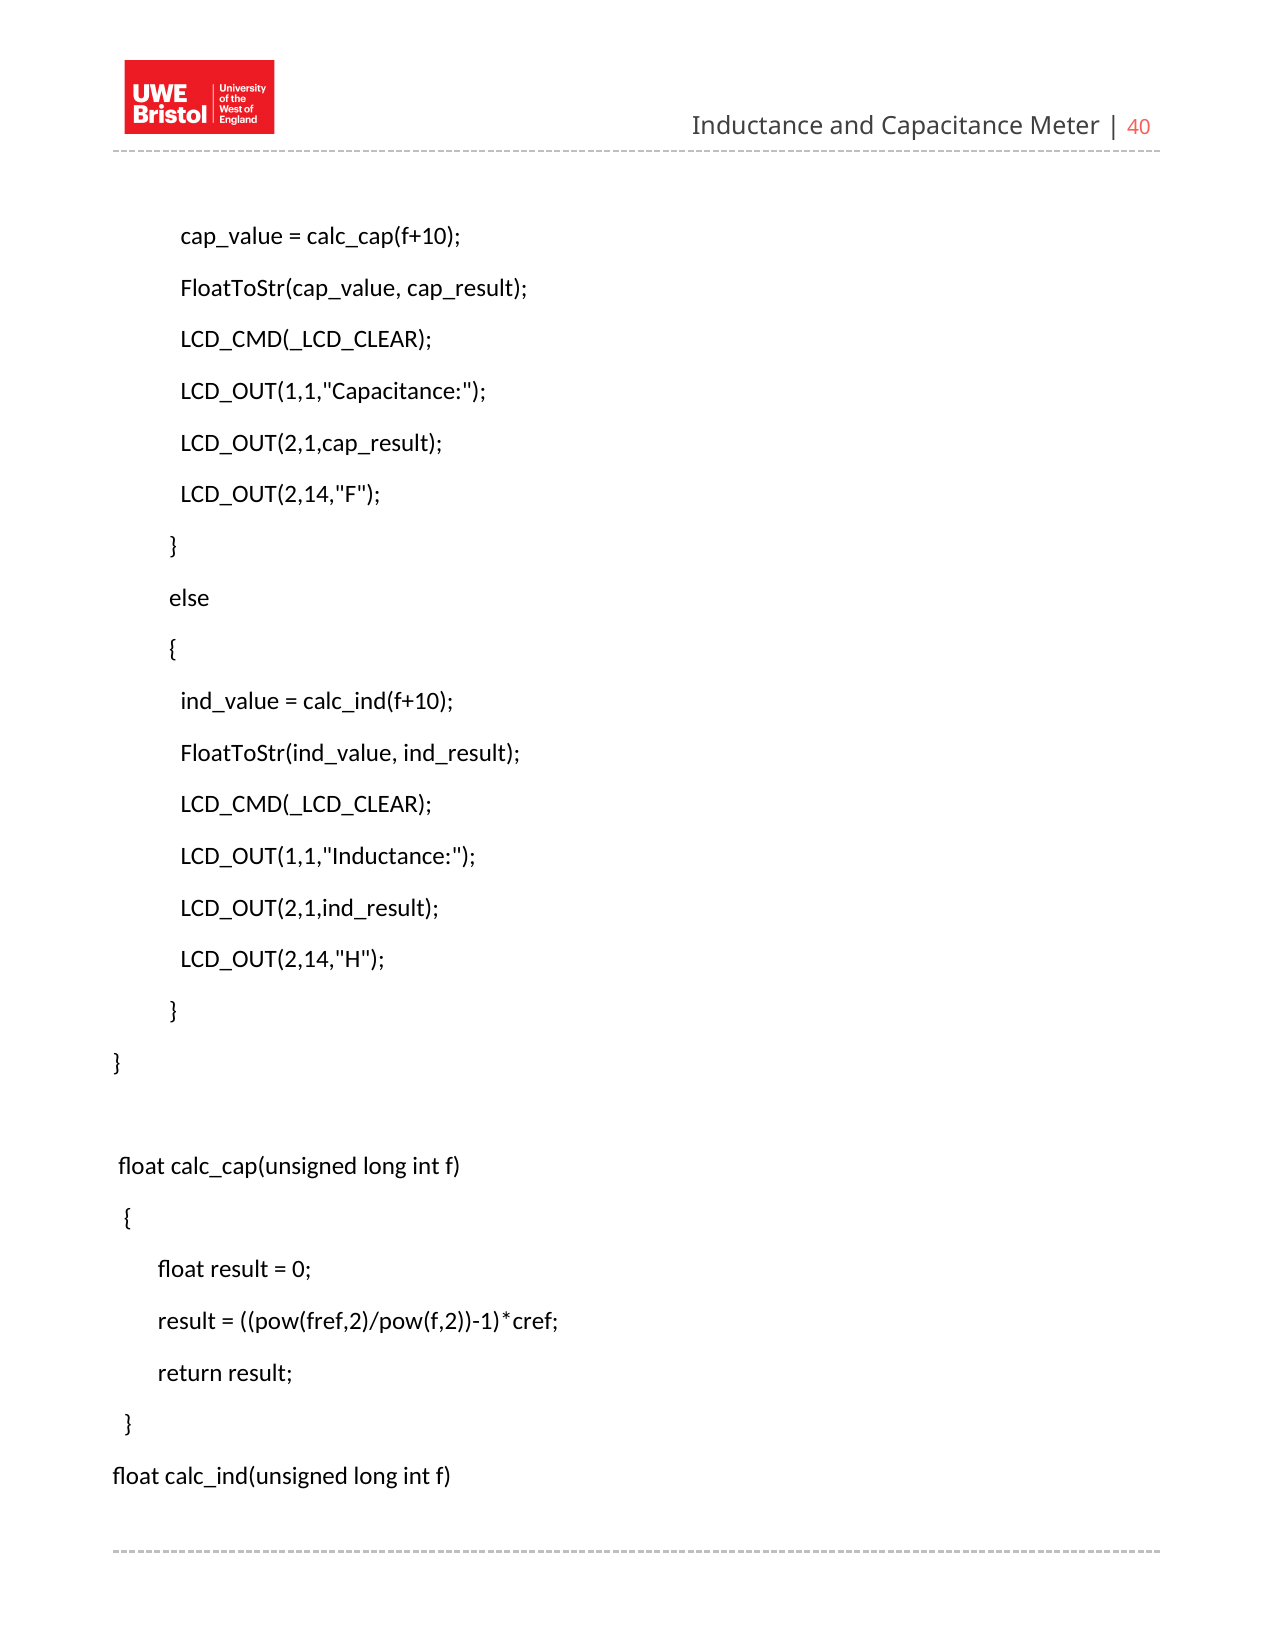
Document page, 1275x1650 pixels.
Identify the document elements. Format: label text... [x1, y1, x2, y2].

text LCD_OUT(1,1,"Capacitance:"); [112, 375, 1162, 406]
text } [112, 1409, 1162, 1439]
text LCD_OUT(2,14,"F"); [112, 479, 1162, 509]
text { [112, 1202, 1162, 1232]
text } [112, 995, 1162, 1026]
text return result; [112, 1357, 1162, 1387]
text cap_value = calc_cap(f+10); [112, 220, 1162, 251]
text FloatToStr(ind_value, ind_result); [112, 737, 1162, 767]
picture [124, 60, 275, 134]
text LCD_CMD(_LCD_CLEAR); [112, 789, 1162, 819]
text float calc_ind(unsigned long int f) [112, 1460, 1162, 1491]
text else [112, 582, 1162, 612]
text LCD_OUT(2,1,cap_result); [112, 427, 1162, 457]
text result = ((pow(fref,2)/pow(f,2))-1)*cref; [112, 1305, 1162, 1336]
text float calc_cap(unsigned long int f) [112, 1150, 1162, 1181]
text ind_value = calc_ind(f+10); [112, 685, 1162, 716]
text float result = 0; [112, 1254, 1162, 1284]
text LCD_CMD(_LCD_CLEAR); [112, 324, 1162, 354]
text } [112, 1047, 1162, 1077]
text LCD_OUT(1,1,"Inductance:"); [112, 840, 1162, 871]
text } [112, 530, 1162, 561]
text FloatToStr(cap_value, cap_result); [112, 272, 1162, 302]
text { [112, 634, 1162, 664]
text LCD_OUT(2,14,"H"); [112, 944, 1162, 974]
text LCD_OUT(2,1,ind_result); [112, 892, 1162, 922]
